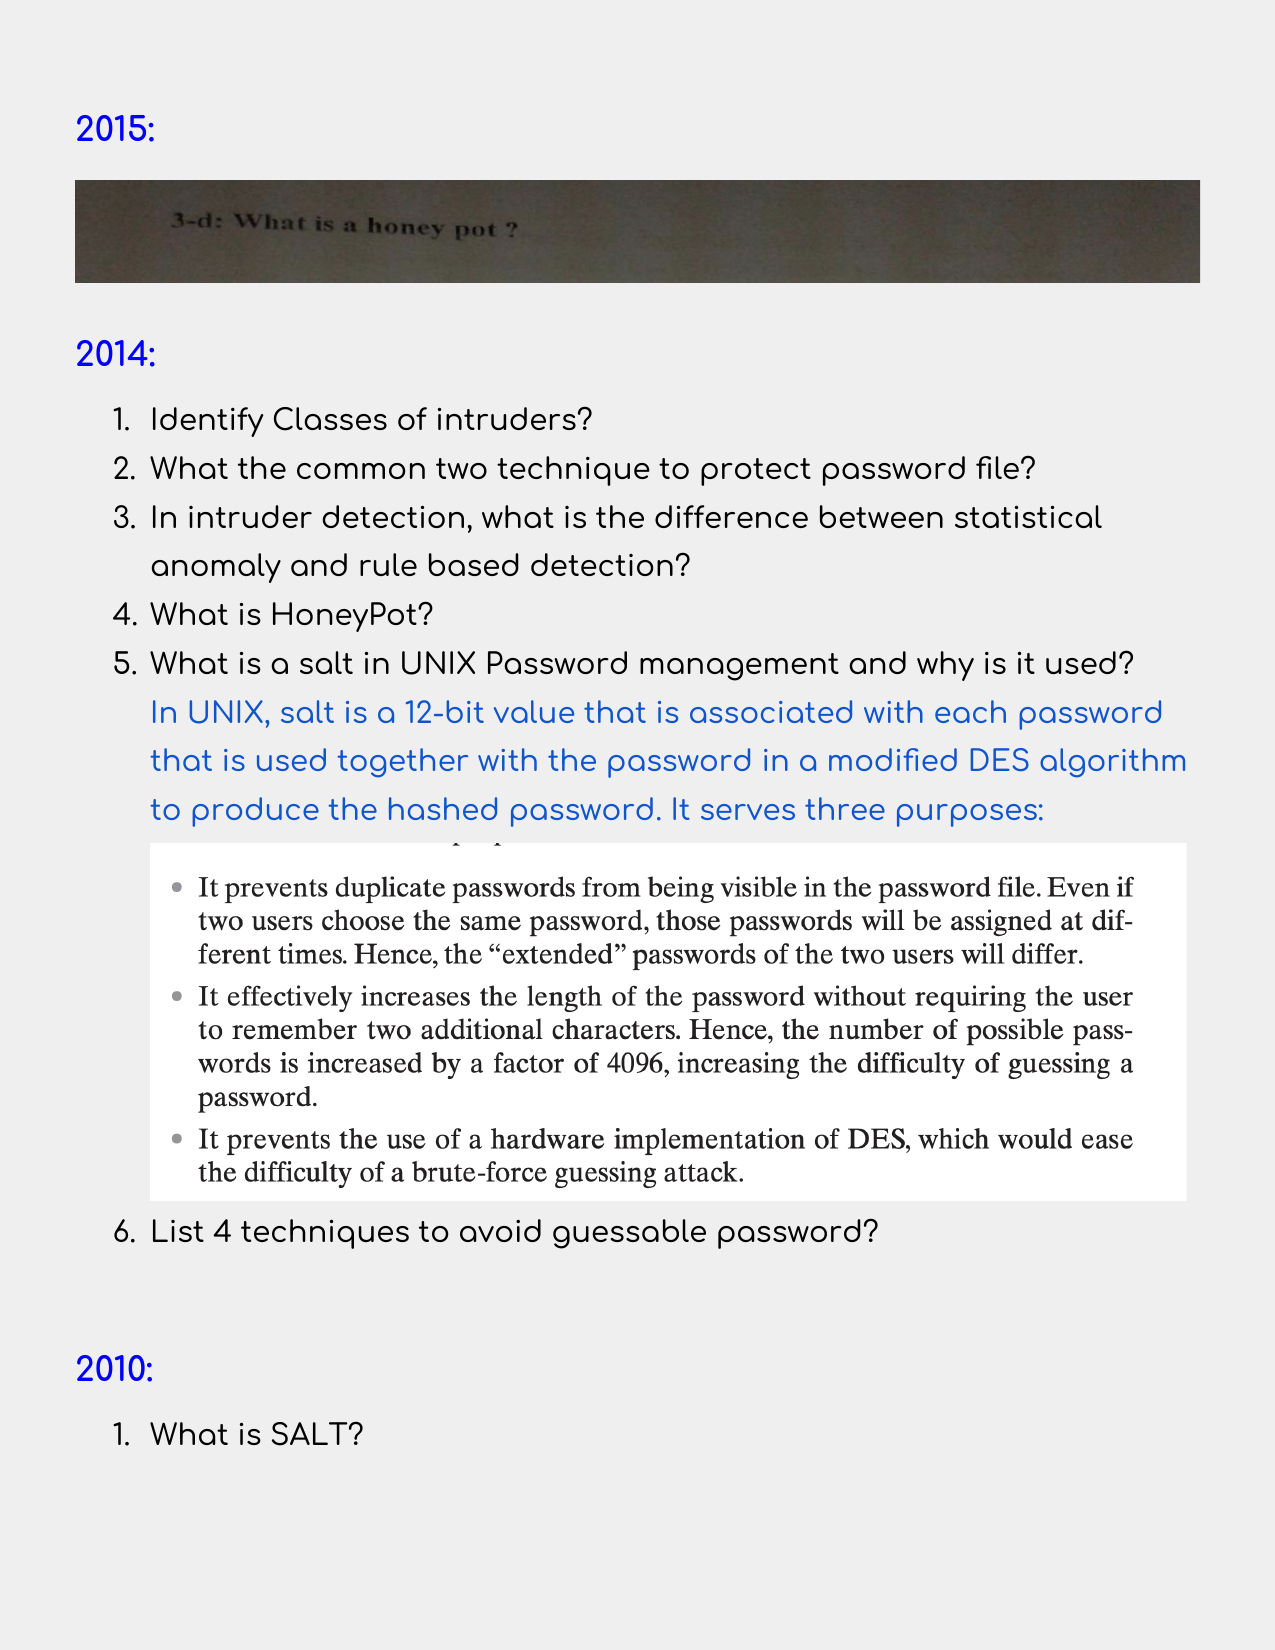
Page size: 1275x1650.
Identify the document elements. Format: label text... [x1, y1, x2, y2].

list What the common two technique to protect password file? [112, 453, 1200, 486]
list Identify Classes of intruders? [112, 405, 1200, 437]
list What is SALT? [112, 1420, 1200, 1453]
list What is HoneyPot? [112, 600, 1200, 632]
picture [75, 180, 1200, 283]
list List 4 techniques to avoid guessable password? [112, 1217, 1200, 1249]
list In intruder detection, what is the difference between statistical anomaly and rule based detection? [112, 502, 1200, 583]
subtitle 2014: [75, 337, 1200, 374]
subtitle 2015: [75, 112, 1200, 150]
list What is a salt in UNIX Password management and why is it used? [112, 648, 1200, 681]
subtitle 2010: [75, 1352, 1200, 1389]
text In UNIX, salt is a 12-bit value that is associated with each password that is used together with the password in a modified DES algorithm to produce the hashed password. It serves three purposes: [150, 697, 1200, 827]
picture [150, 843, 1187, 1201]
